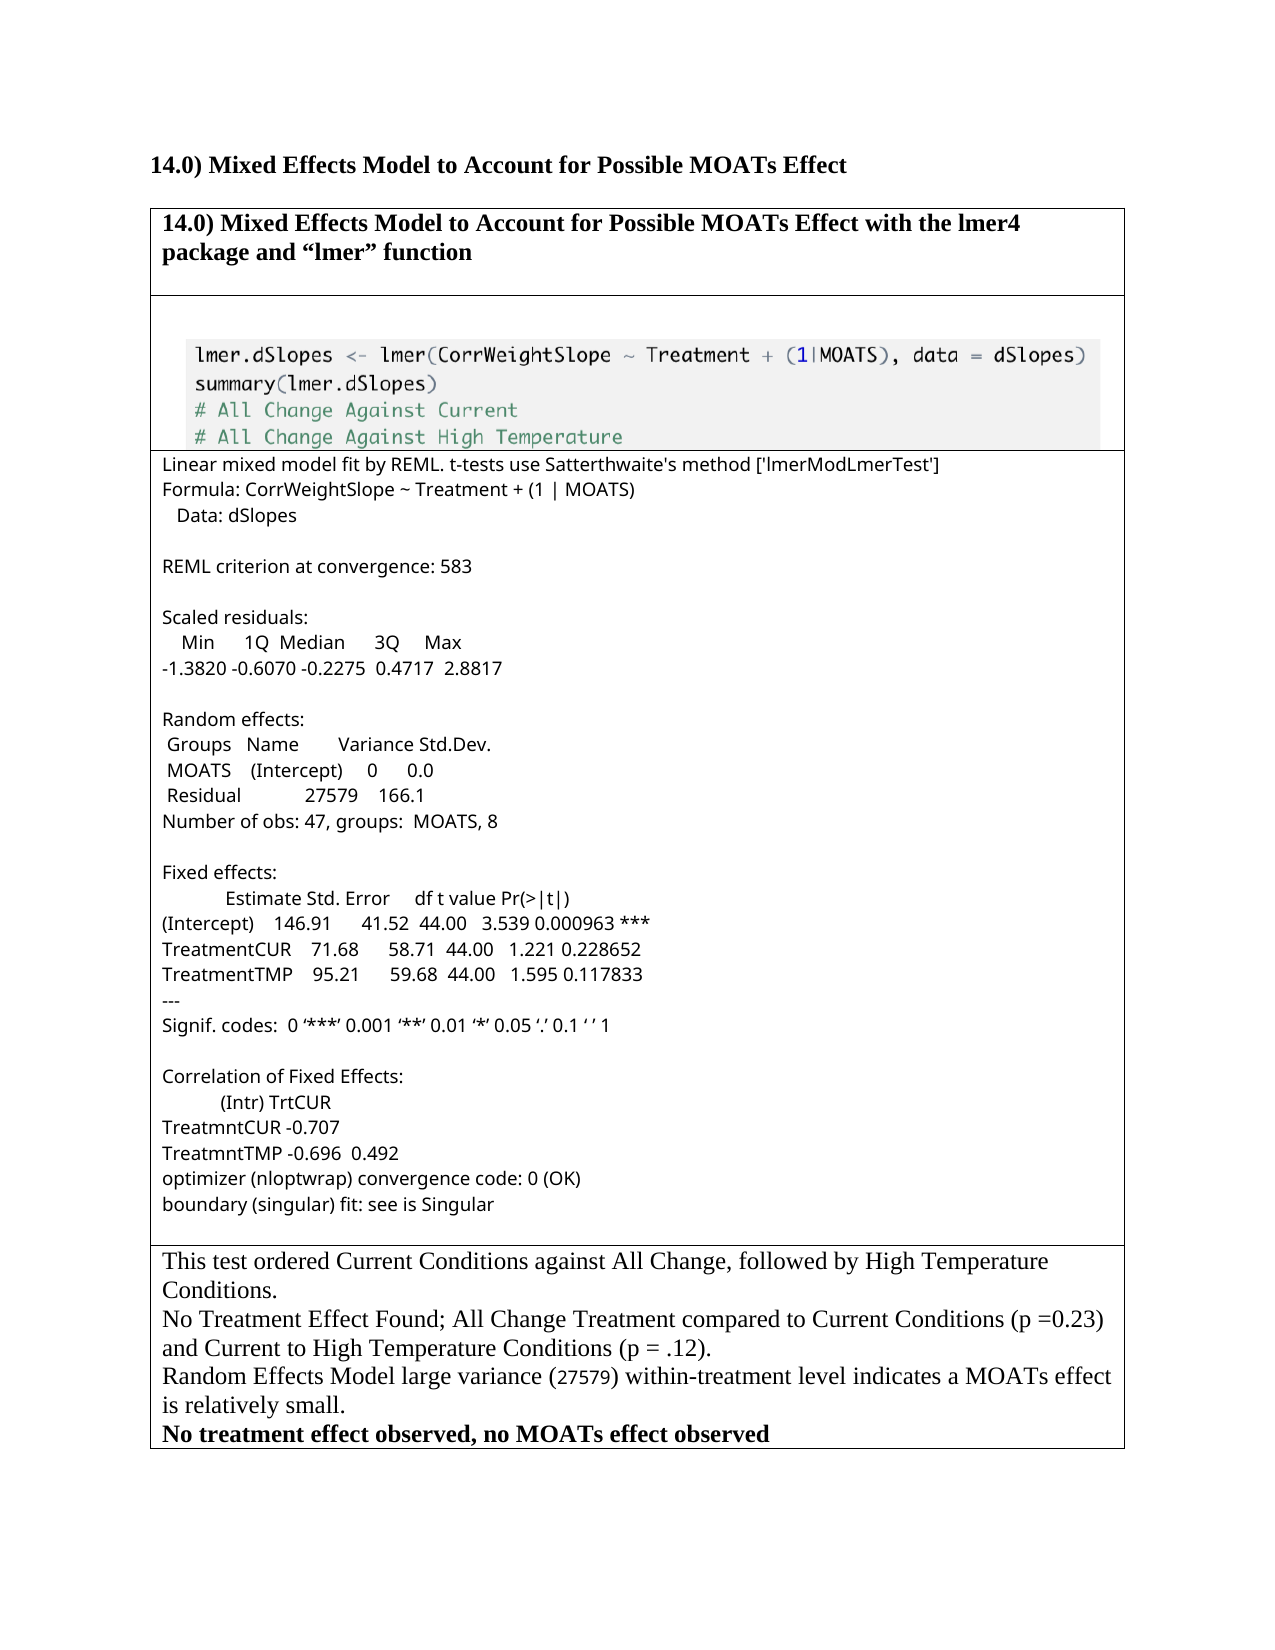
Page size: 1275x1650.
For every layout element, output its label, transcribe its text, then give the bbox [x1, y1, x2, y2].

table_cell [151, 296, 1124, 450]
table_cell Linear mixed model fit by REML. t-tests use Satterthwaite's method ['lmerModLmerTest'] Formula: CorrWeightSlope ~ Treatment + (1 | MOATS) Data: dSlopes REML criterion at convergence: 583 Scaled residuals: Min 1Q Median 3Q Max -1.3820 -0.6070 -0.2275 0.4717 2.8817 Random effects: Groups Name Variance Std.Dev. MOATS (Intercept) 0 0.0 Residual 27579 166.1 Number of obs: 47, groups: MOATS, 8 Fixed effects: Estimate Std. Error df t value Pr(>|t|) (Intercept) 146.91 41.52 44.00 3.539 0.000963 *** TreatmentCUR 71.68 58.71 44.00 1.221 0.228652 TreatmentTMP 95.21 59.68 44.00 1.595 0.117833 --- Signif. codes: 0 ‘***’ 0.001 ‘**’ 0.01 ‘*’ 0.05 ‘.’ 0.1 ‘ ’ 1 Correlation of Fixed Effects: (Intr) TrtCUR TreatmntCUR -0.707 TreatmntTMP -0.696 0.492 optimizer (nloptwrap) convergence code: 0 (OK) boundary (singular) fit: see is Singular [151, 451, 1124, 1245]
table_cell This test ordered Current Conditions against All Change, followed by High Temperature Conditions. No Treatment Effect Found; All Change Treatment compared to Current Conditions (p =0.23) and Current to High Temperature Conditions (p = .12). Random Effects Model large variance (27579) within-treatment level indicates a MOATs effect is relatively small. No treatment effect observed, no MOATs effect observed [151, 1246, 1124, 1448]
text 14.0) Mixed Effects Model to Account for Possible MOATs Effect [150, 150, 1125, 179]
table_header 14.0) Mixed Effects Model to Account for Possible MOATs Effect with the lmer4 package and “lmer” function [151, 209, 1124, 295]
picture [185, 339, 1101, 450]
